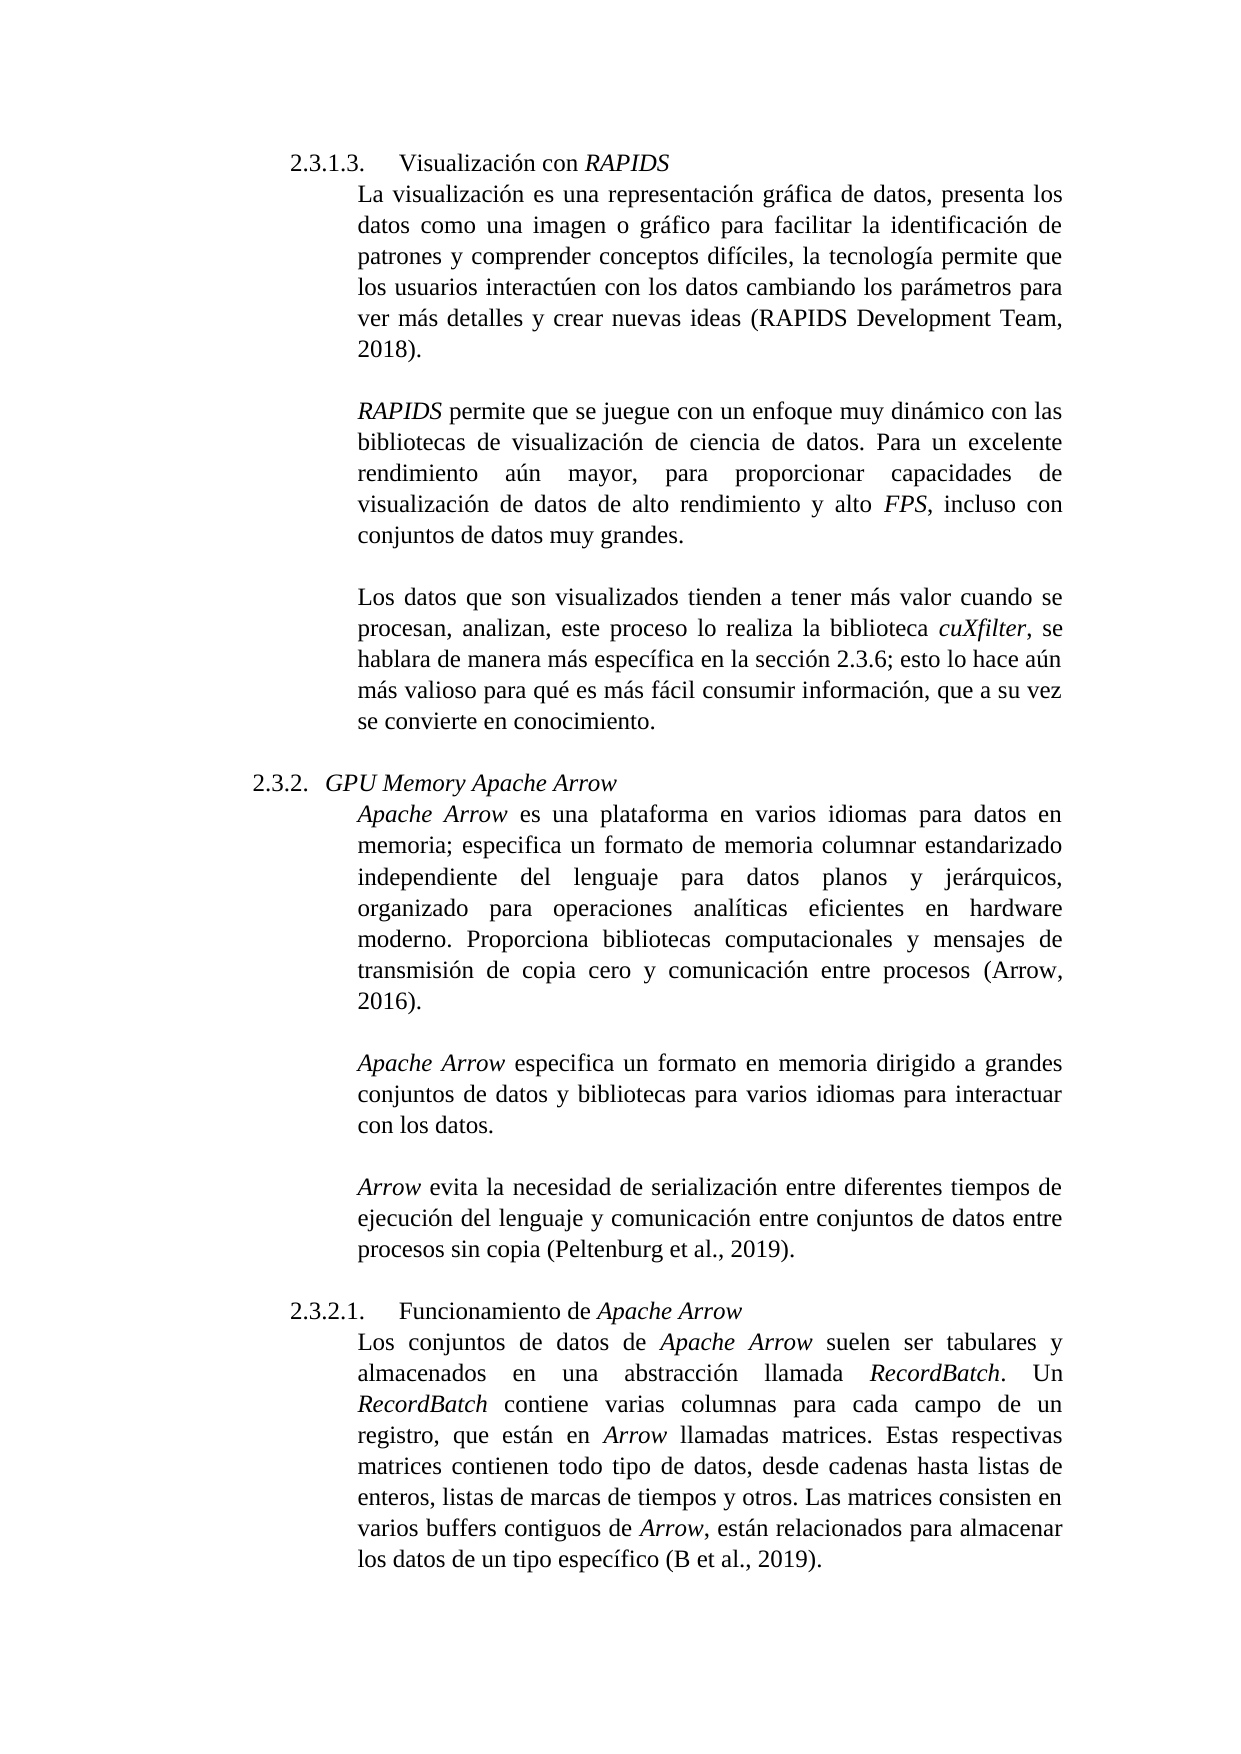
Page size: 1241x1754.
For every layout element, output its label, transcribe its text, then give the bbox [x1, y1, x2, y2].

list Apache Arrow es una plataforma en varios idiomas para datos en memoria; especifica un formato de memoria columnar estandarizado independiente del lenguaje para datos planos y jerárquicos, organizado para operaciones analíticas eficientes en hardware moderno. Proporciona bibliotecas computacionales y mensajes de transmisión de copia cero y comunicación entre procesos (Arrow, 2016). [357, 799, 1063, 1014]
list Los conjuntos de datos de Apache Arrow suelen ser tabulares y almacenados en una abstracción llamada RecordBatch. Un RecordBatch contiene varias columnas para cada campo de un registro, que están en Arrow llamadas matrices. Estas respectivas matrices contienen todo tipo de datos, desde cadenas hasta listas de enteros, listas de marcas de tiempos y otros. Las matrices consisten en varios buffers contiguos de Arrow, están relacionados para almacenar los datos de un tipo específico (B et al., 2019). [357, 1327, 1063, 1573]
list GPU Memory Apache Arrow [252, 768, 1063, 797]
list Los datos que son visualizados tienden a tener más valor cuando se procesan, analizan, este proceso lo realiza la biblioteca cuXfilter, se hablara de manera más específica en la sección 2.3.6; esto lo hace aún más valioso para qué es más fácil consumir información, que a su vez se convierte en conocimiento. [357, 582, 1063, 735]
list La visualización es una representación gráfica de datos, presenta los datos como una imagen o gráfico para facilitar la identificación de patrones y comprender conceptos difíciles, la tecnología permite que los usuarios interactúen con los datos cambiando los parámetros para ver más detalles y crear nuevas ideas (RAPIDS Development Team, 2018). [357, 179, 1063, 363]
list Visualización con RAPIDS [290, 148, 1063, 176]
list Funcionamiento de Apache Arrow [290, 1296, 1063, 1325]
list Apache Arrow especifica un formato en memoria dirigido a grandes conjuntos de datos y bibliotecas para varios idiomas para interactuar con los datos. [357, 1048, 1063, 1139]
list Arrow evita la necesidad de serialización entre diferentes tiempos de ejecución del lenguaje y comunicación entre conjuntos de datos entre procesos sin copia (Peltenburg et al., 2019). [357, 1172, 1063, 1263]
list RAPIDS permite que se juegue con un enfoque muy dinámico con las bibliotecas de visualización de ciencia de datos. Para un excelente rendimiento aún mayor, para proporcionar capacidades de visualización de datos de alto rendimiento y alto FPS, incluso con conjuntos de datos muy grandes. [357, 396, 1063, 549]
